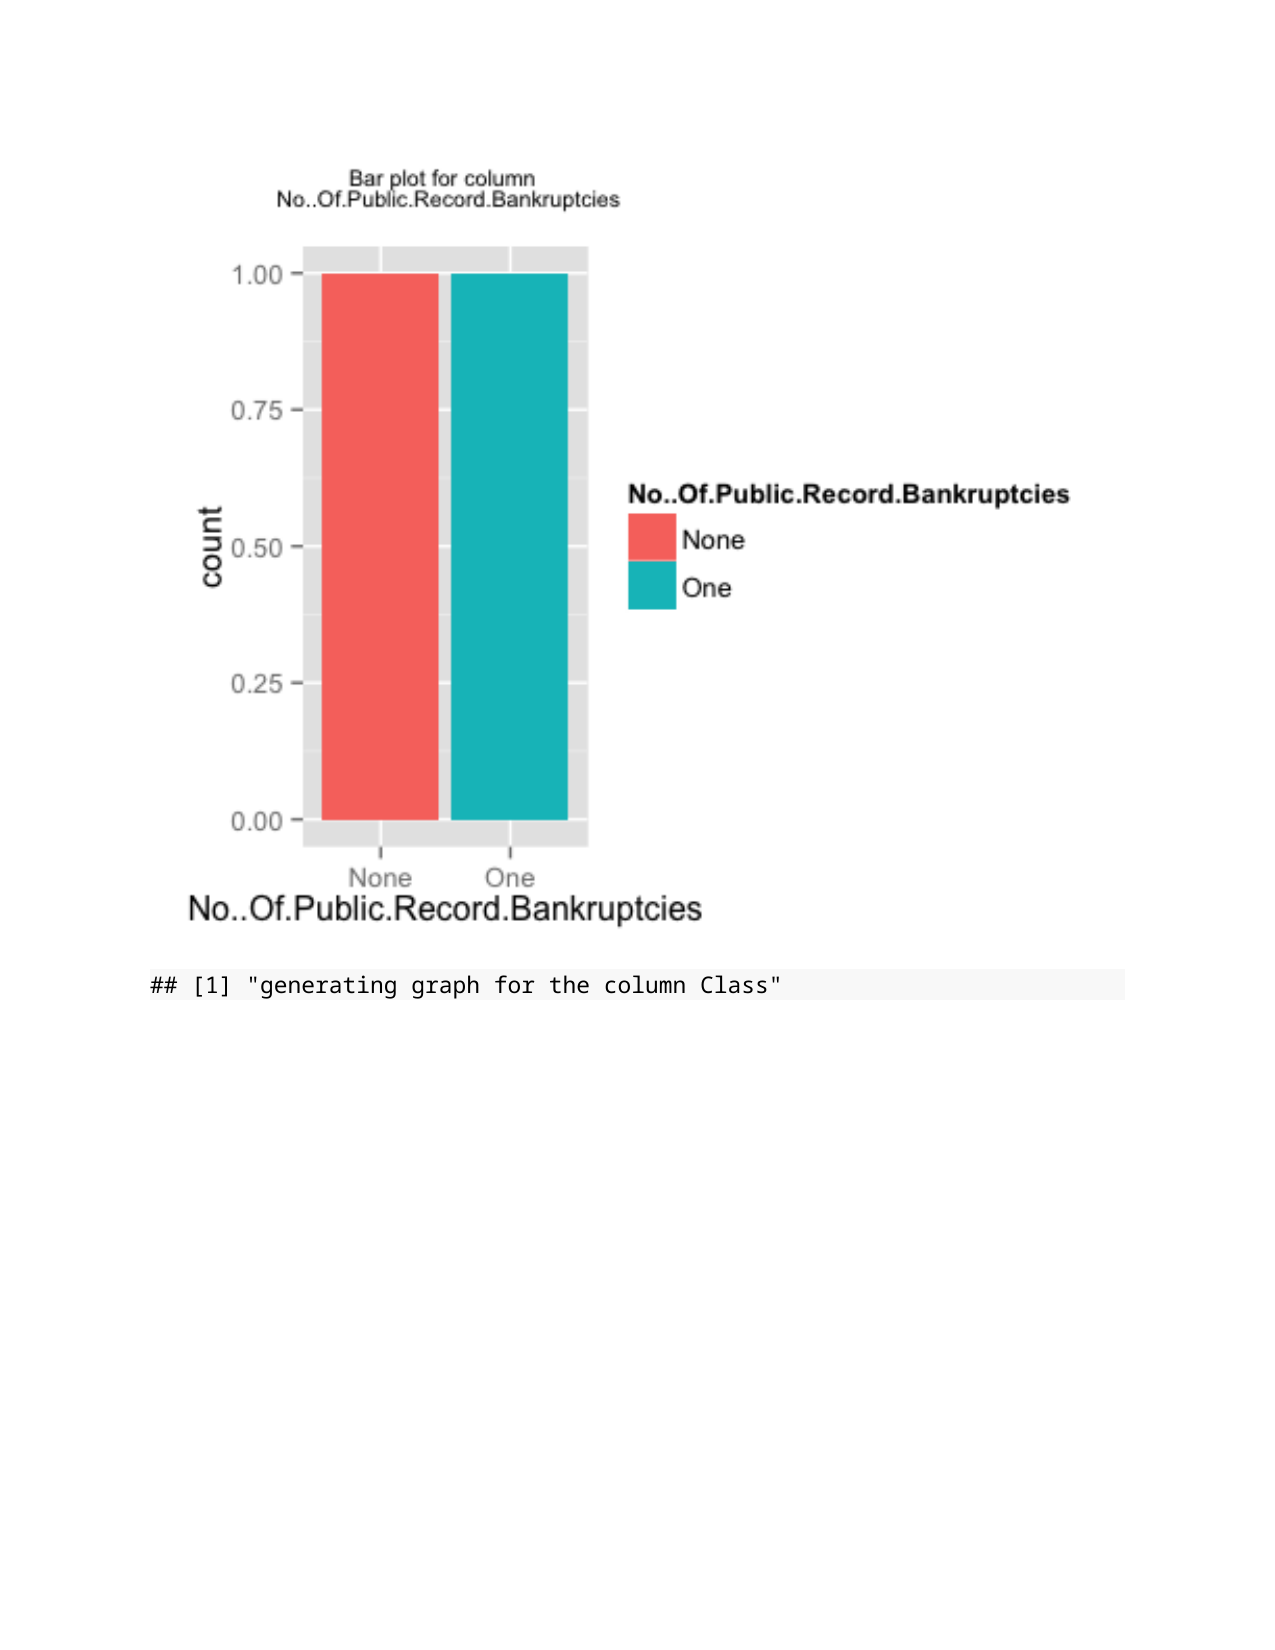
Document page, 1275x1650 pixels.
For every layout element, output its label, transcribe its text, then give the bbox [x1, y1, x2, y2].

picture [168, 150, 1169, 950]
text ## [1] "generating graph for the column Class" [150, 969, 1125, 1000]
